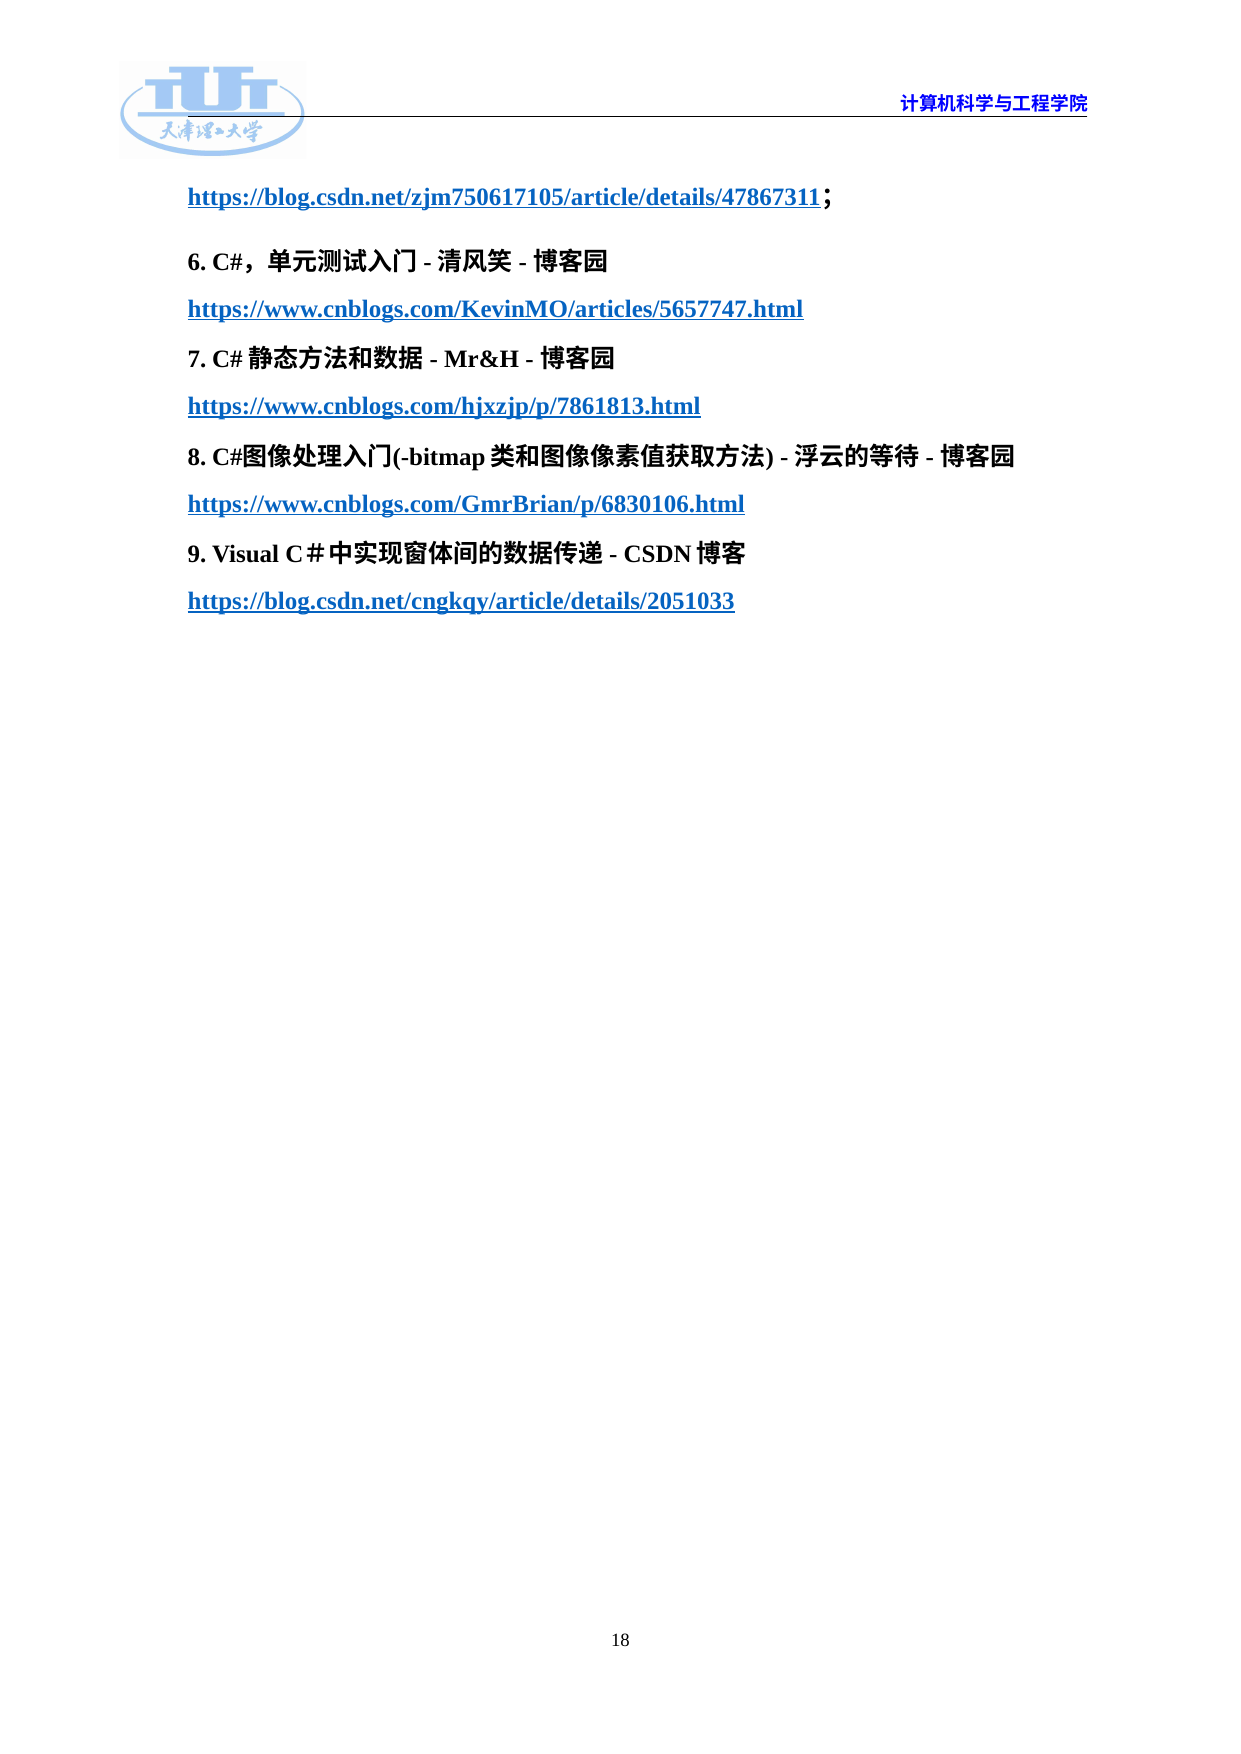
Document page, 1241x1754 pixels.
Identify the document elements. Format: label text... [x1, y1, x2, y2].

text https://blog.csdn.net/zjm750617105/article/details/47867311； [187, 162, 1053, 227]
picture [118, 61, 307, 159]
text 7. C# 静态方法和数据 - Mr&H - 博客园 [187, 324, 1053, 389]
text https://www.cnblogs.com/KevinMO/articles/5657747.html [187, 292, 1053, 324]
text 6. C#，单元测试入门 - 清风笑 - 博客园 [187, 227, 1053, 292]
text 9. Visual C＃中实现窗体间的数据传递 - CSDN博客 [187, 519, 1053, 584]
text https://blog.csdn.net/cngkqy/article/details/2051033 [187, 584, 1053, 617]
text https://www.cnblogs.com/GmrBrian/p/6830106.html [187, 487, 1053, 519]
text https://www.cnblogs.com/hjxzjp/p/7861813.html [187, 389, 1053, 422]
text 8. C#图像处理入门(-bitmap类和图像像素值获取方法) - 浮云的等待 - 博客园 [187, 422, 1053, 487]
